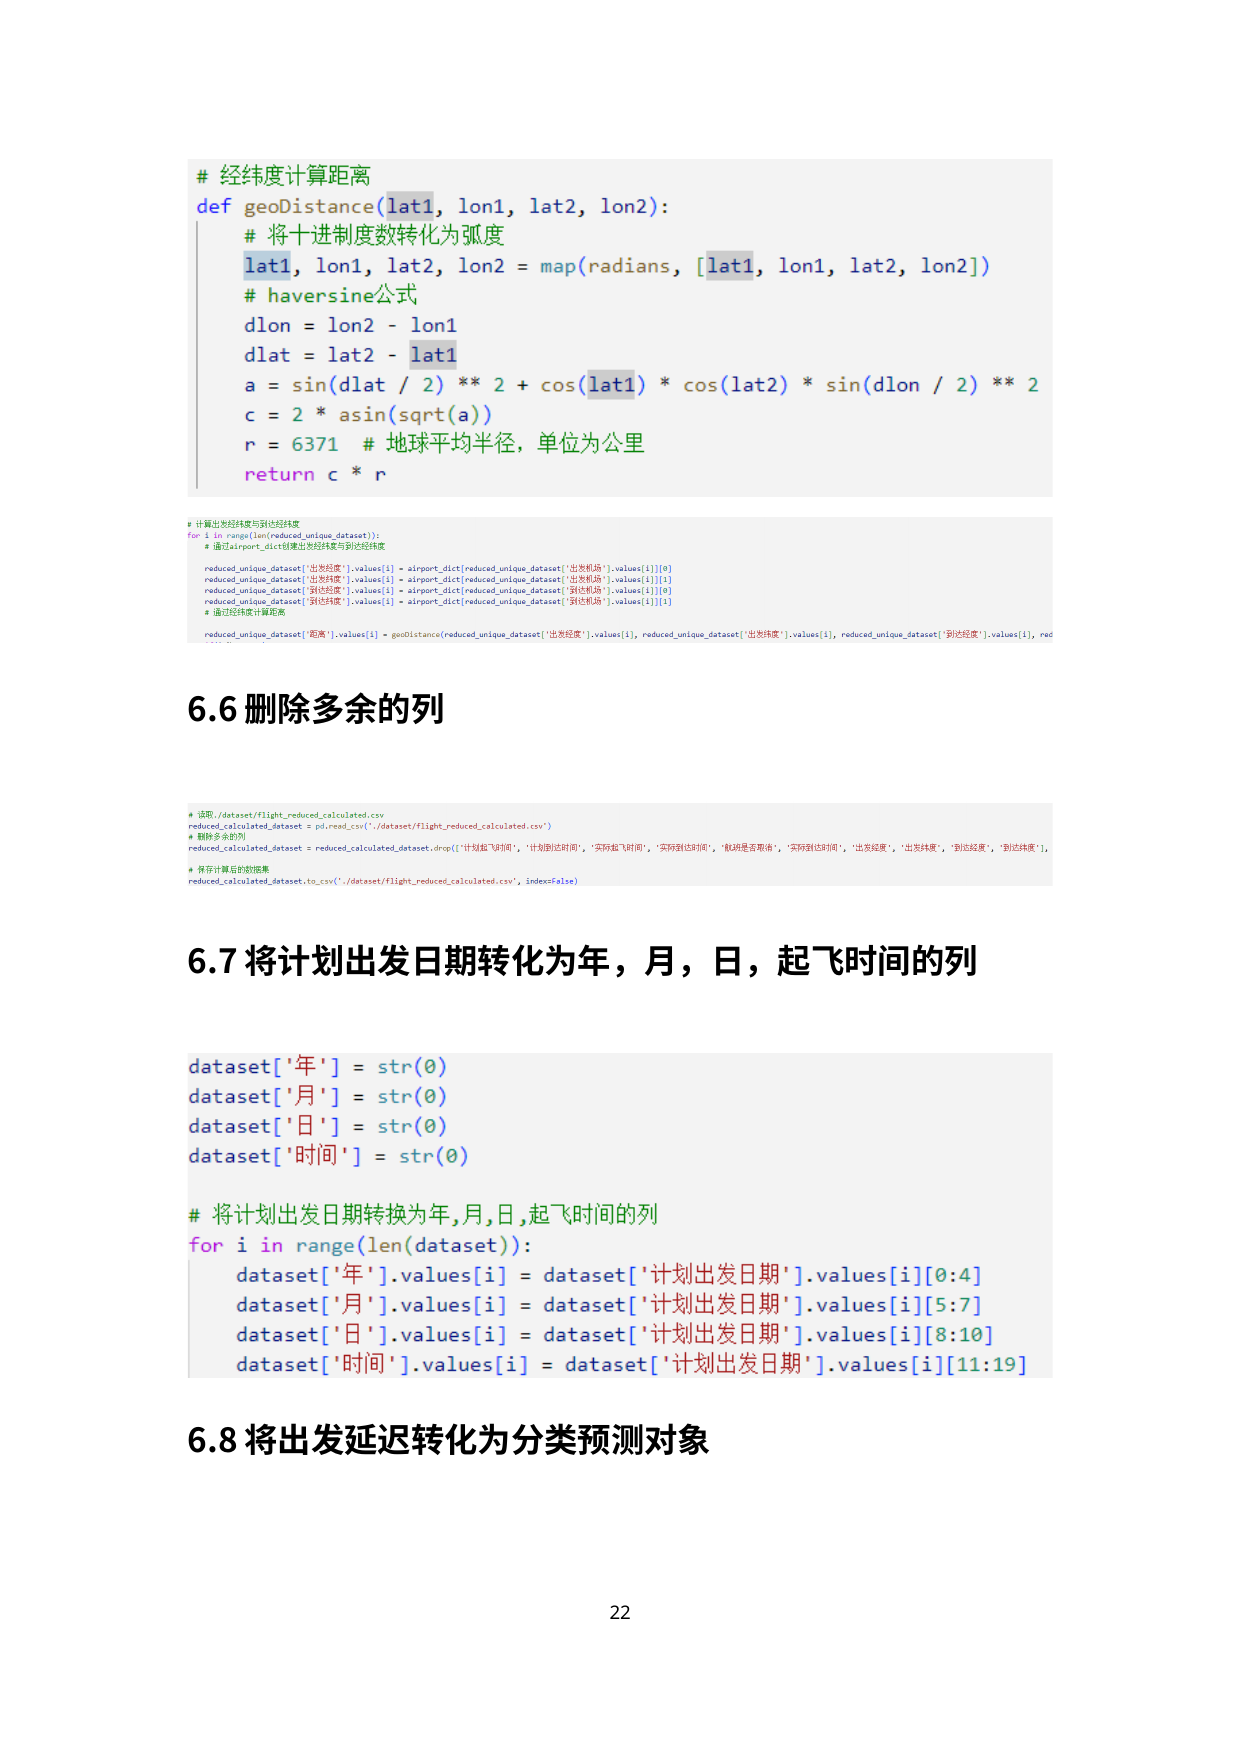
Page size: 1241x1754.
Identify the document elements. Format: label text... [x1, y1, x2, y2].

subtitle 6.7将计划出发日期转化为年，月，日，起飞时间的列 [187, 926, 1053, 991]
subtitle 6.8将出发延迟转化为分类预测对象 [187, 1405, 1053, 1470]
picture [187, 159, 1053, 497]
picture [187, 1053, 1053, 1378]
subtitle 6.6删除多余的列 [187, 674, 1053, 739]
picture [187, 517, 1053, 643]
picture [187, 801, 1053, 886]
